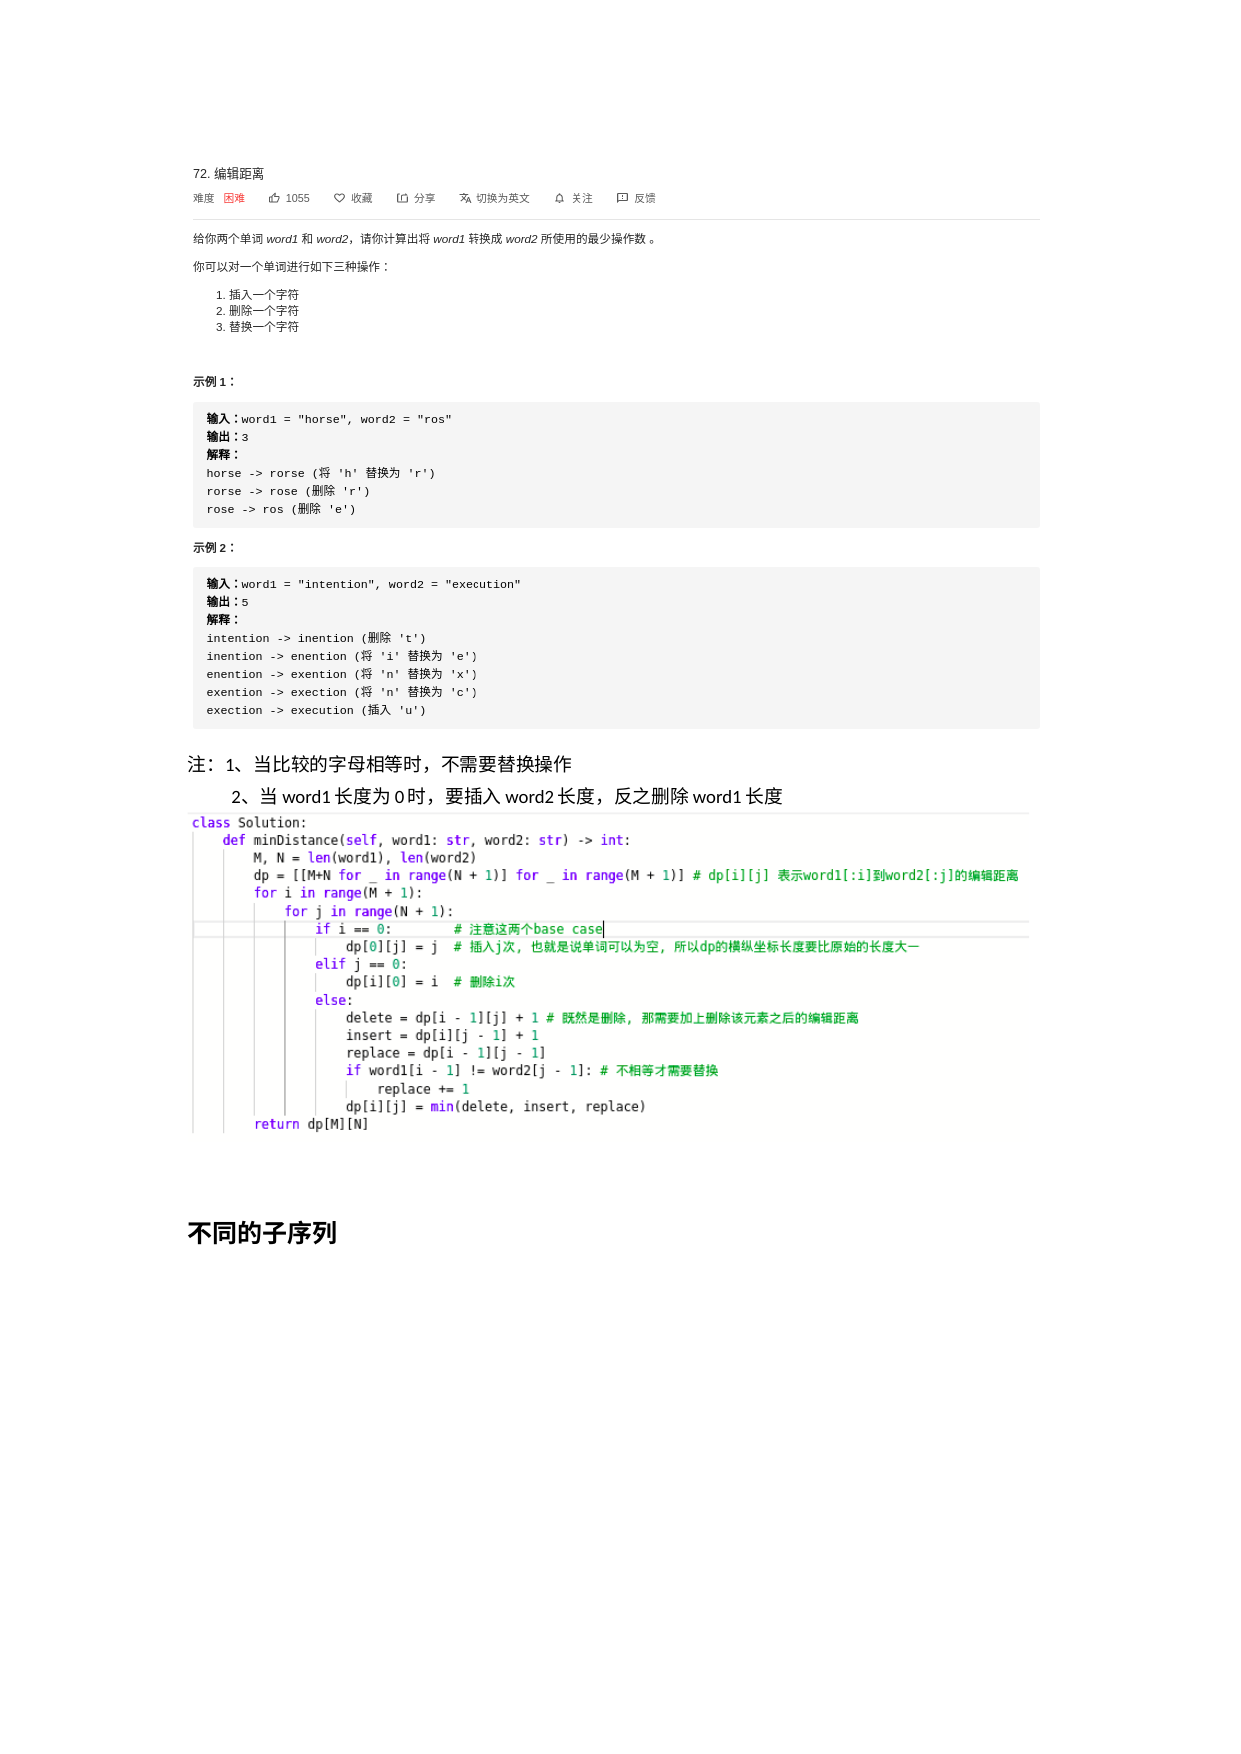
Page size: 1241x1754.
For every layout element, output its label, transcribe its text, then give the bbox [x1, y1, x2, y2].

list 当word1长度为0时，要插入word2长度，反之删除word1长度 [187, 779, 1053, 812]
picture [187, 162, 1052, 734]
subtitle 不同的子序列 [187, 1199, 1053, 1264]
picture [187, 812, 1030, 1142]
text 注：1、当比较的字母相等时，不需要替换操作 [187, 747, 1053, 779]
